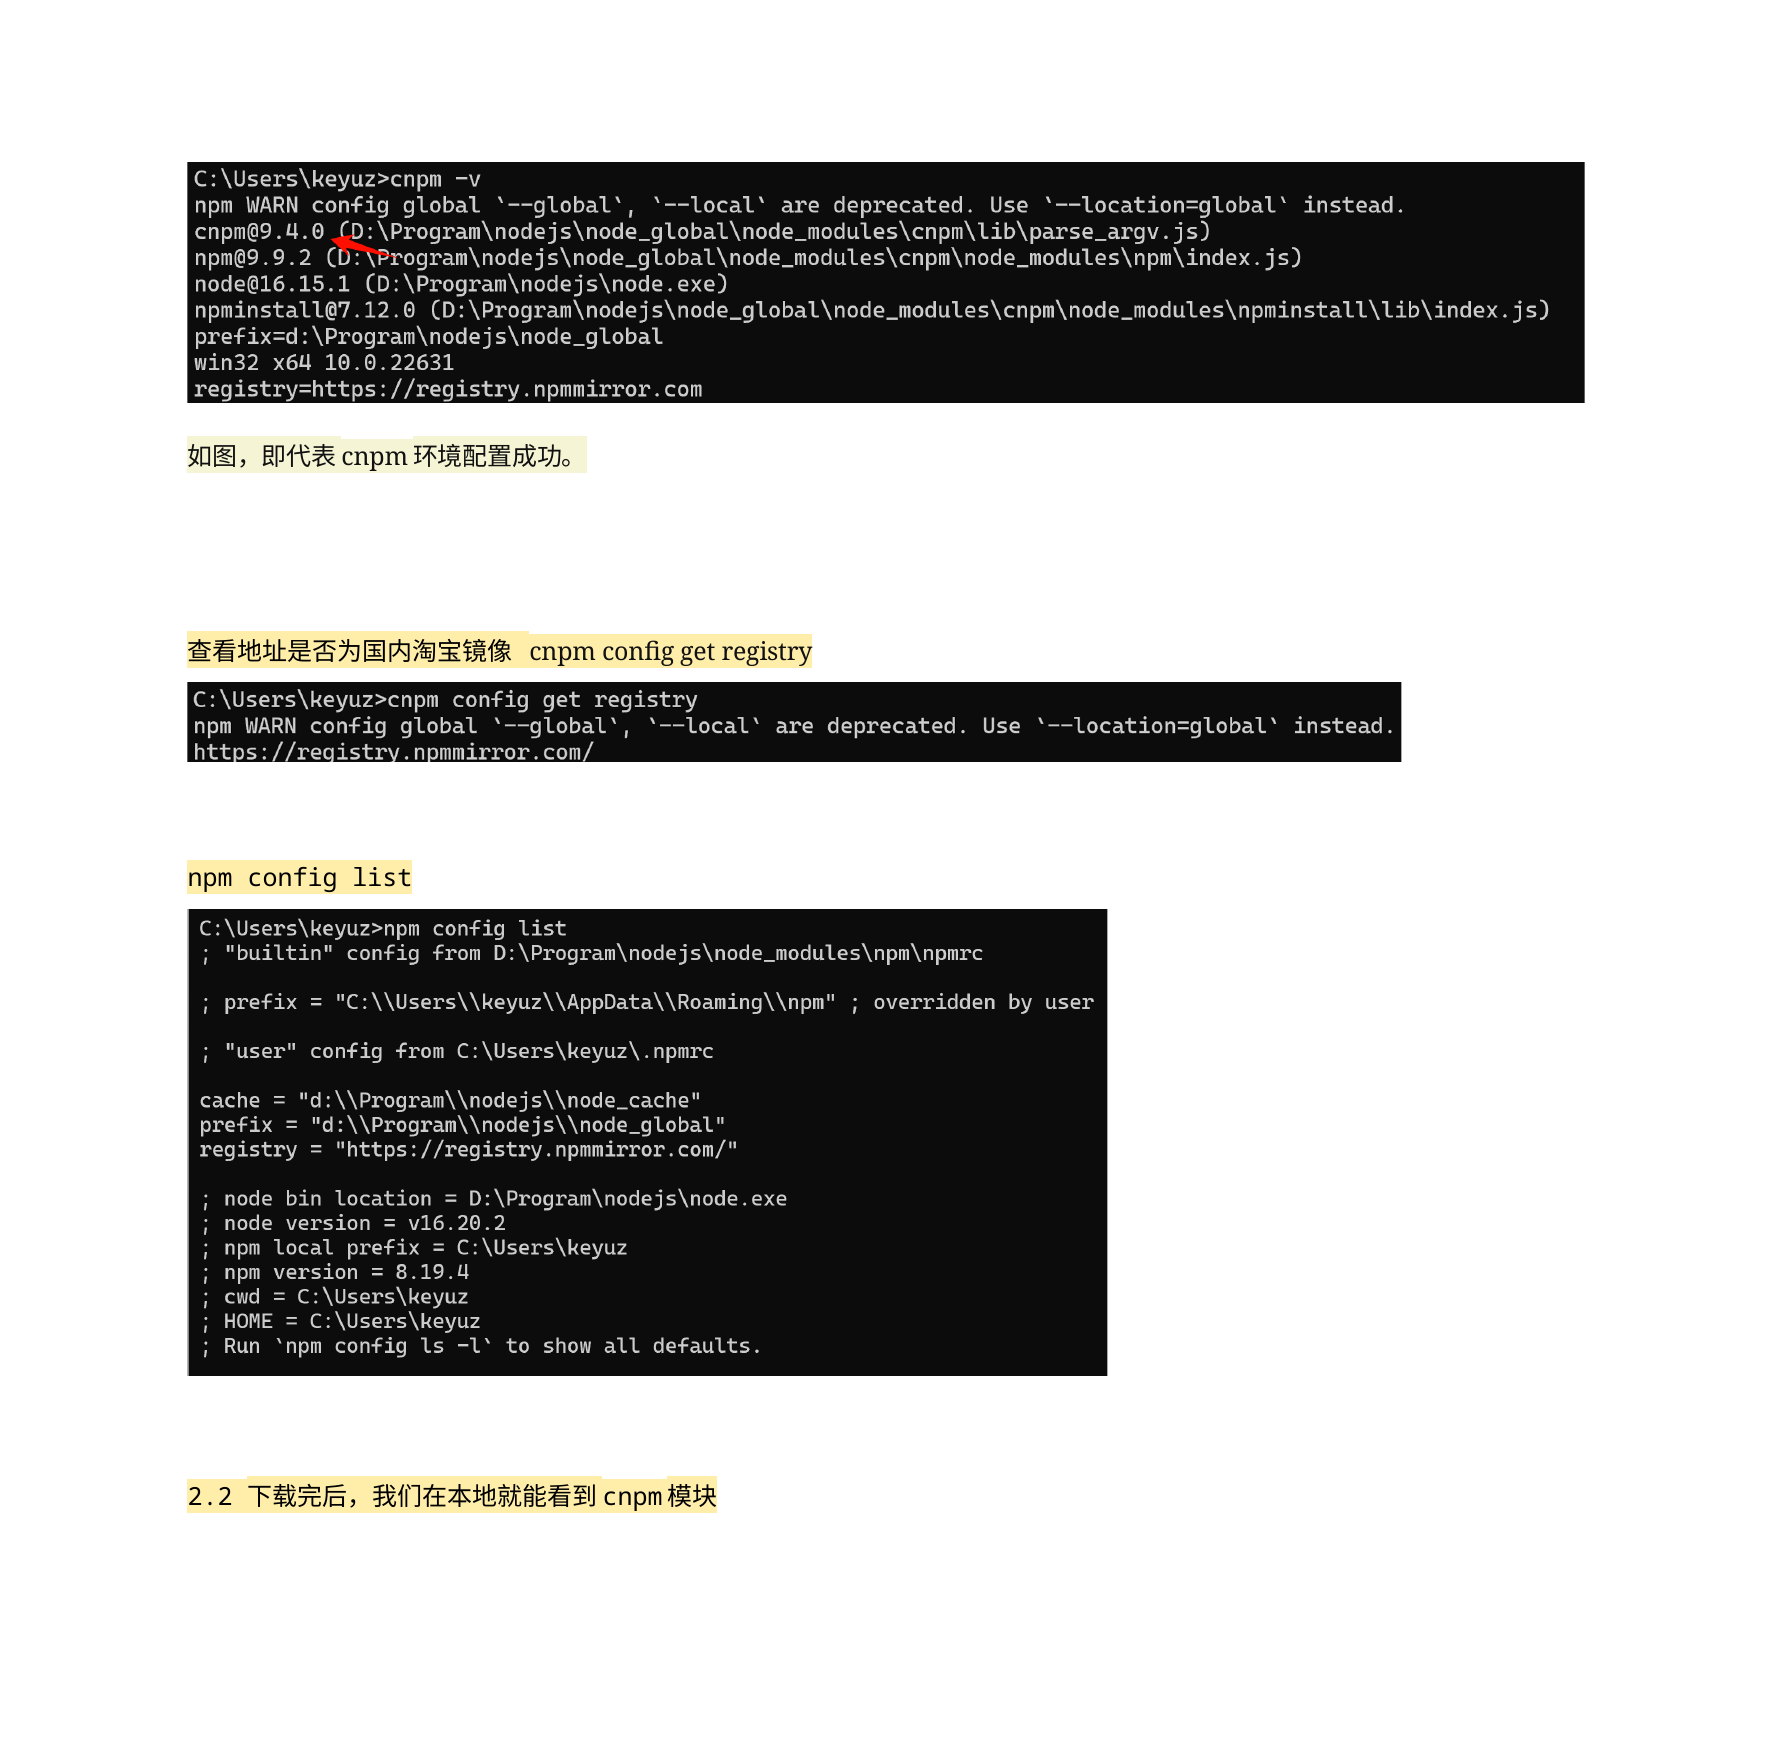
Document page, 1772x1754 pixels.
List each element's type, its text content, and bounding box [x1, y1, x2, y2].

text 如图，即代表cnpm环境配置成功。 [187, 422, 1585, 487]
text npm config list [187, 844, 1585, 909]
text 2.2 下载完后，我们在本地就能看到cnpm模块 [187, 1462, 1585, 1527]
picture [187, 909, 1108, 1376]
text 查看地址是否为国内淘宝镜像 cnpm config get registry [187, 617, 1585, 682]
picture [187, 682, 1402, 762]
picture [187, 162, 1585, 403]
